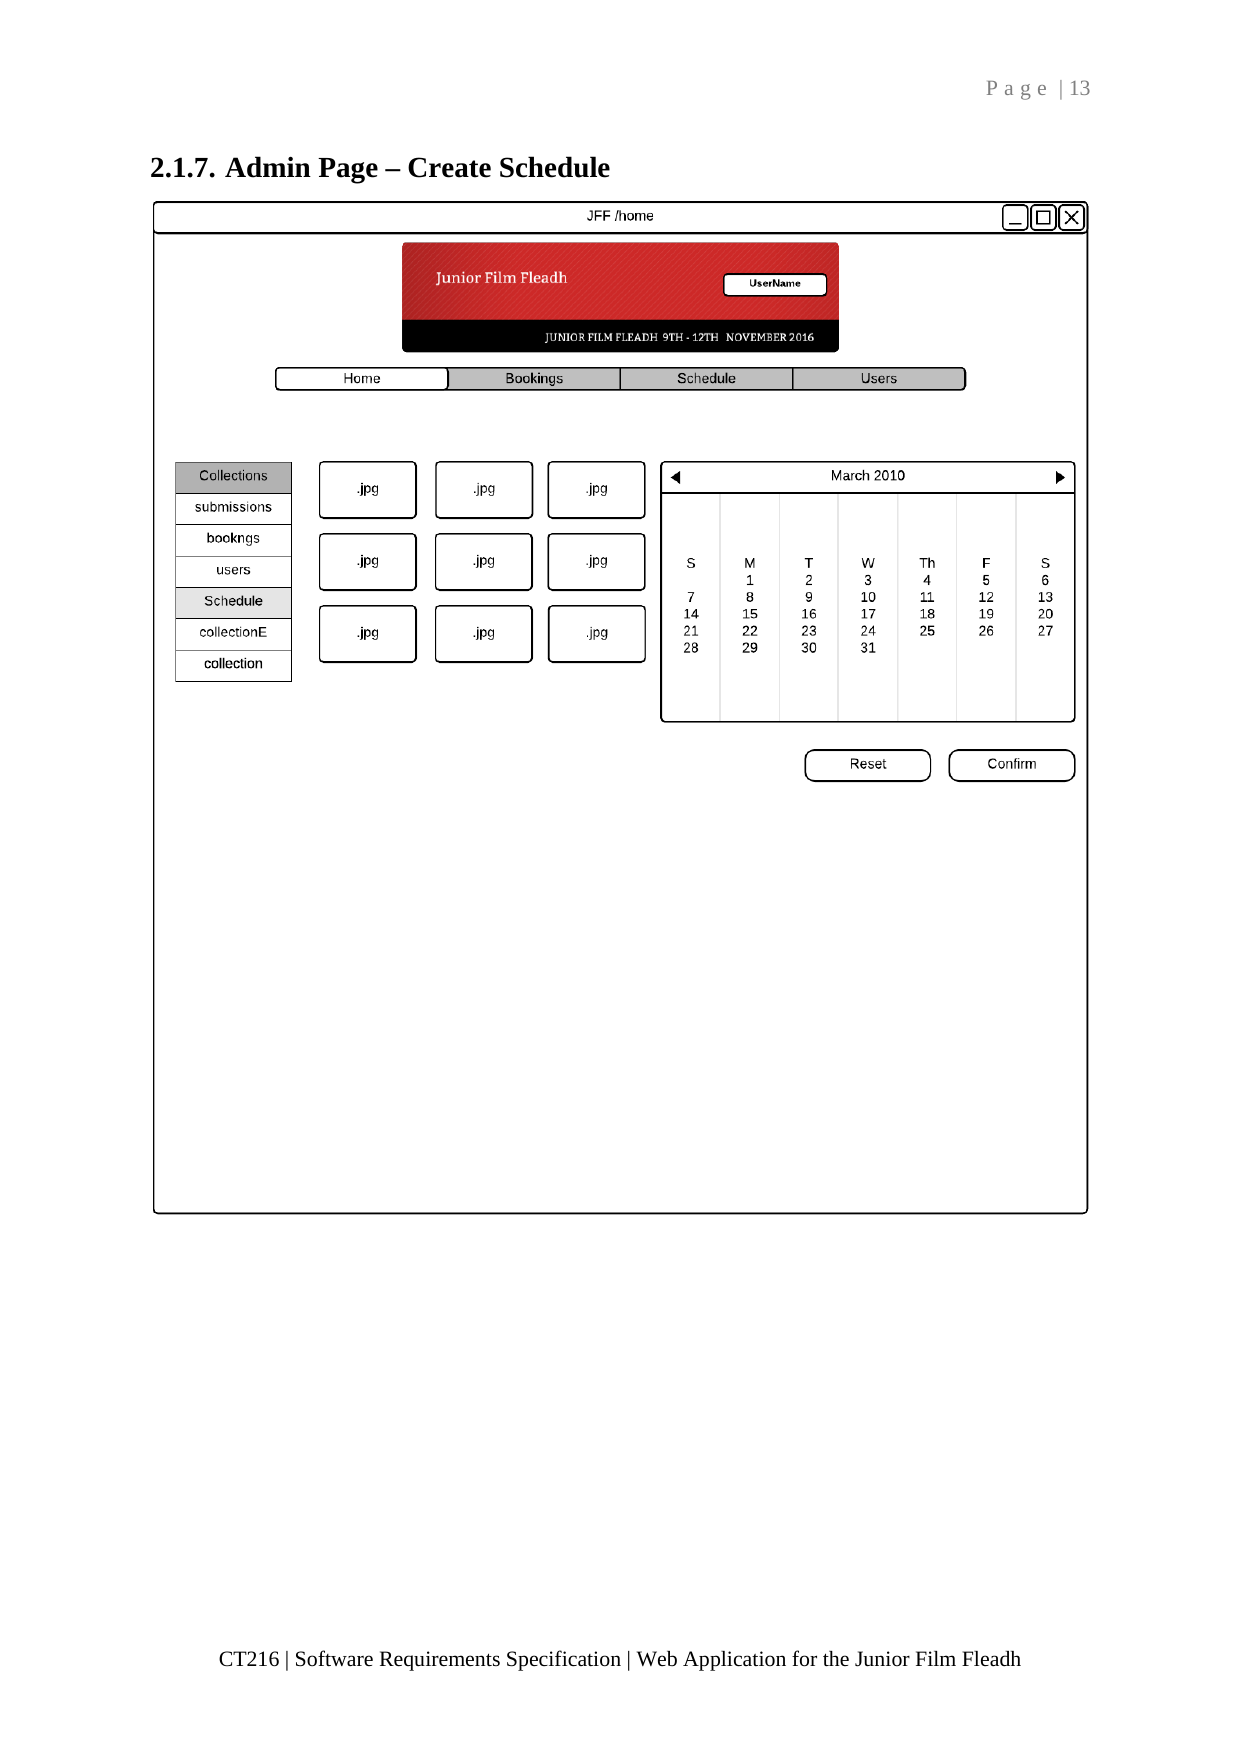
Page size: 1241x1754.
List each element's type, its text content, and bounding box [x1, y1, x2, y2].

subtitle Admin Page – Create Schedule [150, 150, 1090, 183]
picture [150, 196, 1089, 1218]
